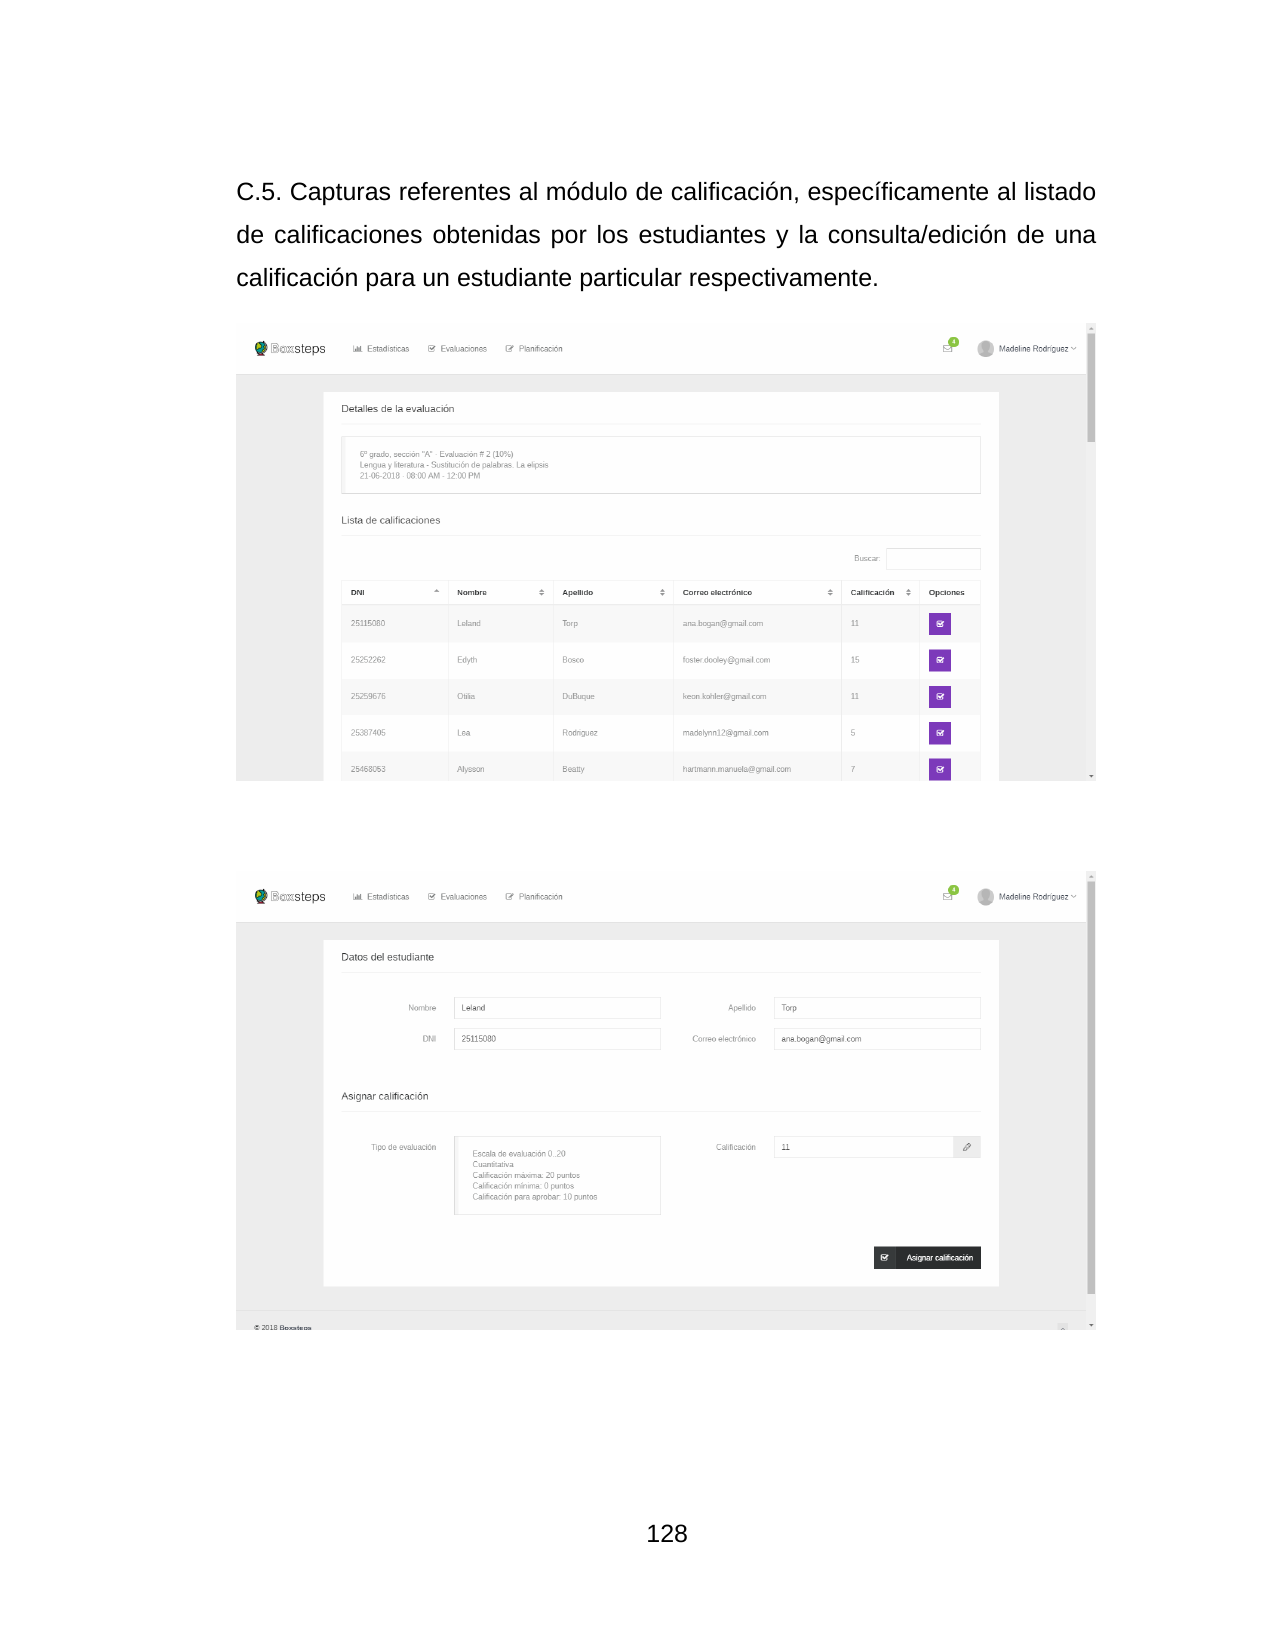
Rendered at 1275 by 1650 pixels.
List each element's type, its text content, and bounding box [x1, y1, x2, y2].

text C.5. Capturas referentes al módulo de calificación, específicamente al listado de calificaciones obtenidas por los estudiantes y la consulta/edición de una calificación para un estudiante particular respectivamente. [236, 177, 1098, 292]
picture [236, 871, 1096, 1330]
picture [236, 323, 1096, 781]
